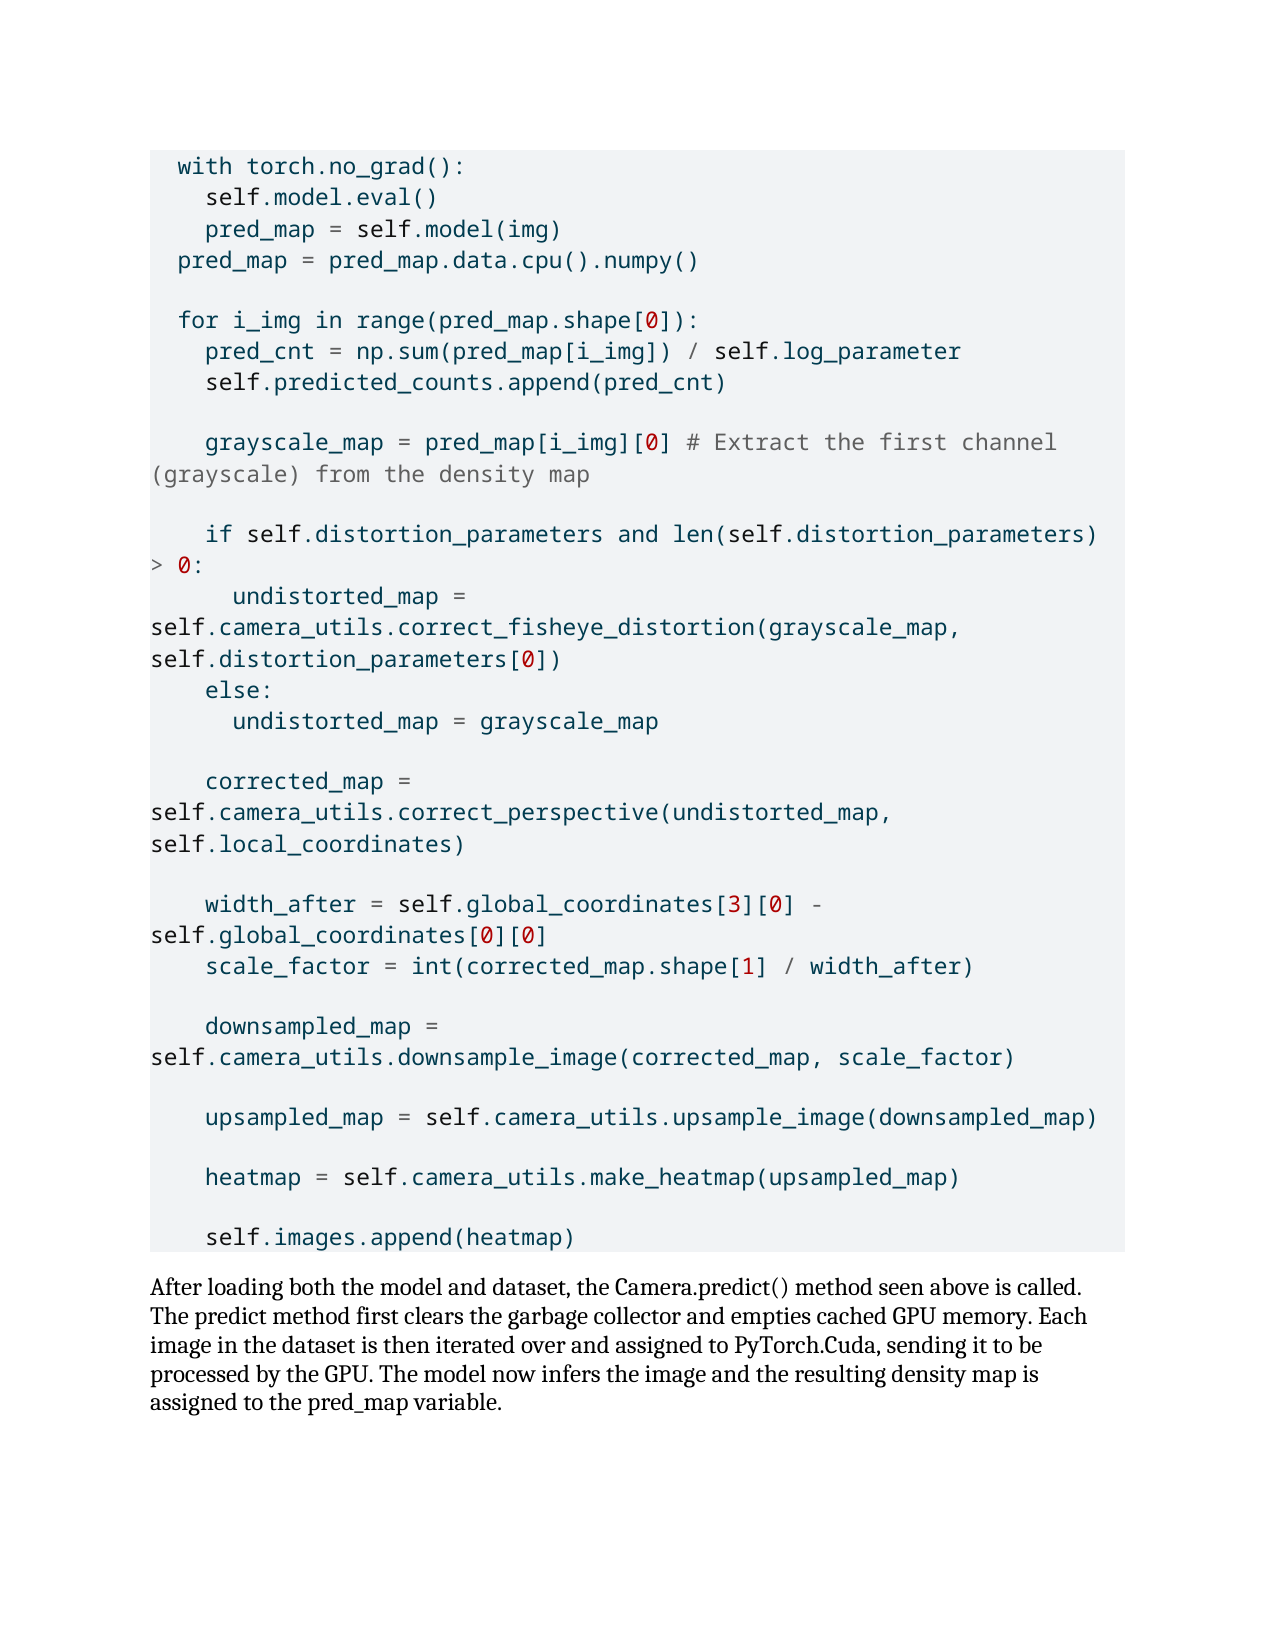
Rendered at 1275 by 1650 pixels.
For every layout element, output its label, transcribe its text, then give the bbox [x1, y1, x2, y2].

text After loading both the model and dataset, the Camera.predict() method seen above is called. The predict method first clears the garbage collector and empties cached GPU memory. Each image in the dataset is then iterated over and assigned to PyTorch.Cuda, sending it to be processed by the GPU. The model now infers the image and the resulting density map is assigned to the pred_map variable. [150, 1273, 1125, 1417]
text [150, 150, 1125, 1252]
